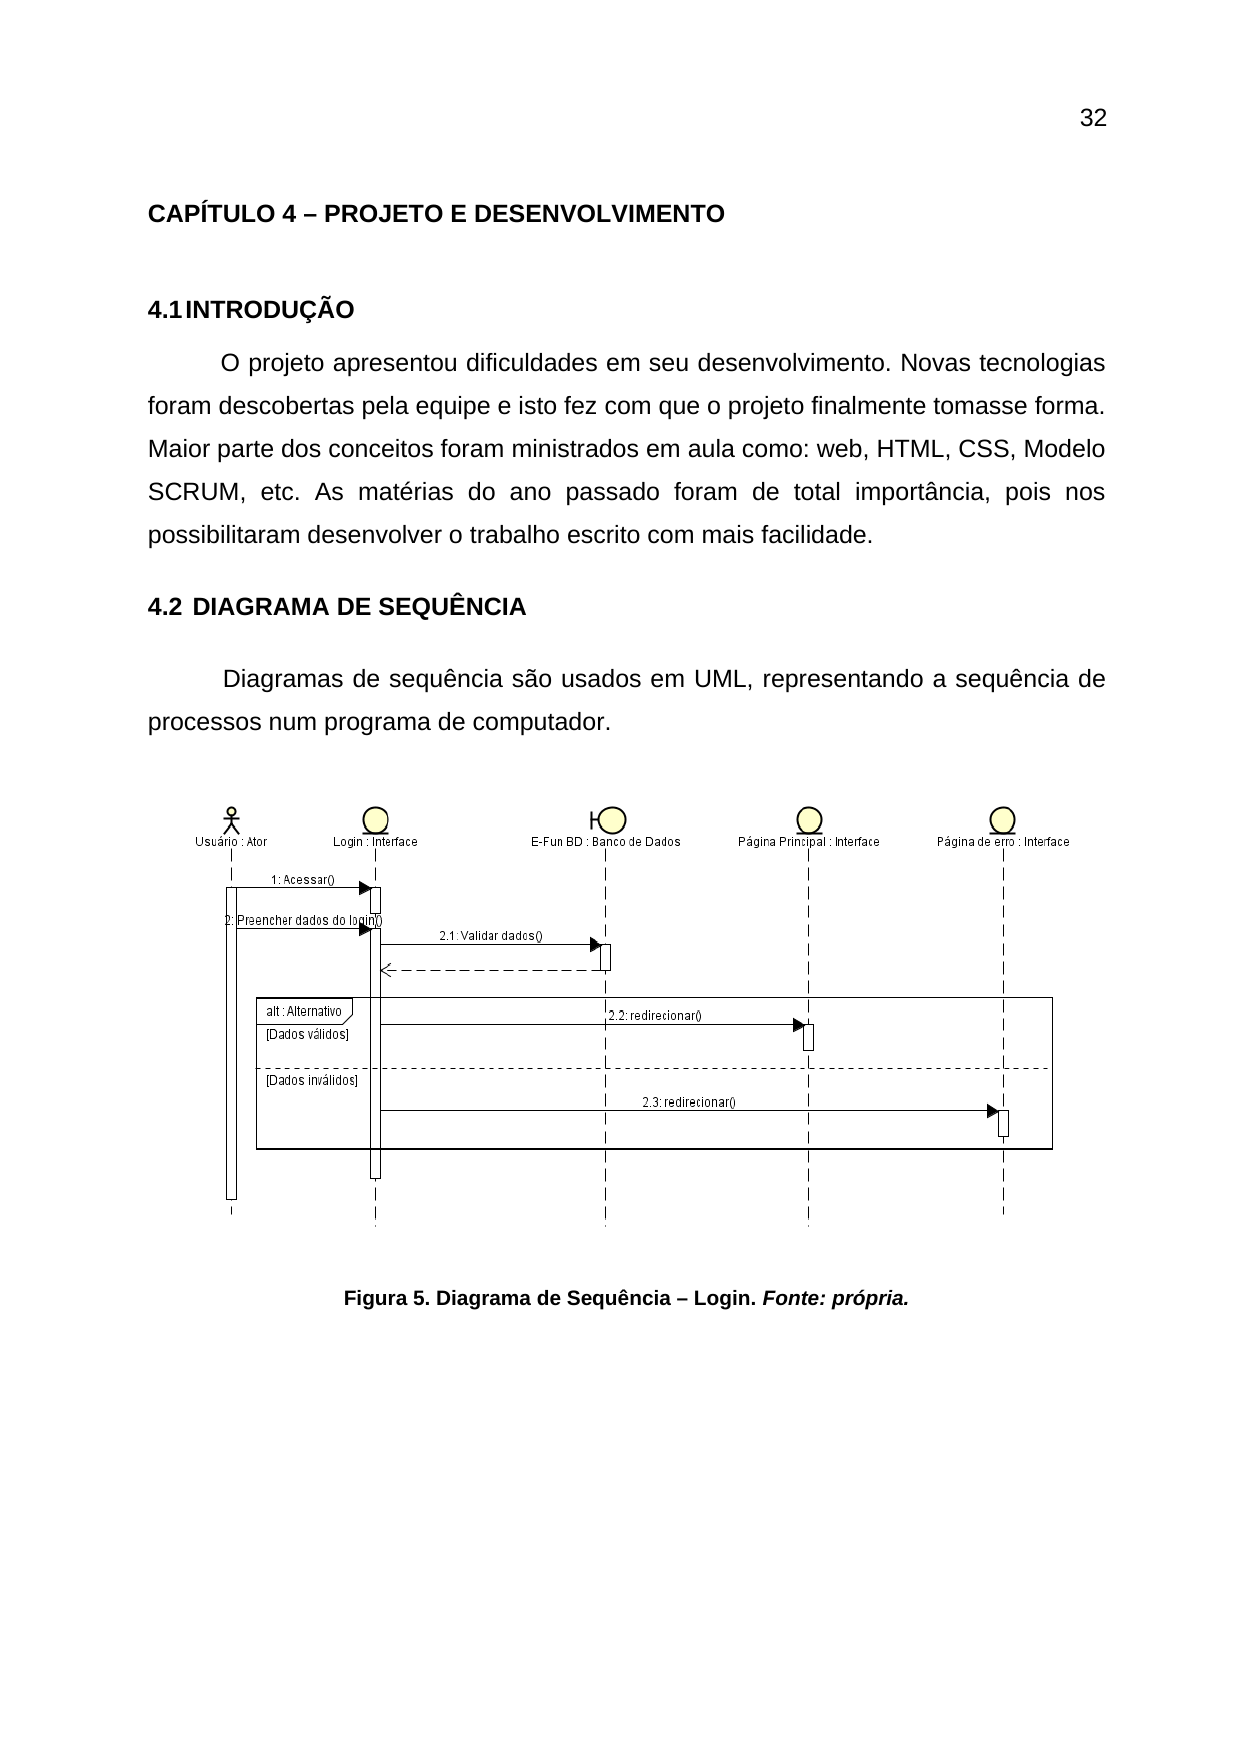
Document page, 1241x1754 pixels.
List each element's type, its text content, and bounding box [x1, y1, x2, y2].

text O projeto apresentou dificuldades em seu desenvolvimento. Novas tecnologias foram descobertas pela equipe e isto fez com que o projeto finalmente tomasse forma. Maior parte dos conceitos foram ministrados em aula como: web, HTML, CSS, Modelo SCRUM, etc. As matérias do ano passado foram de total importância, pois nos possibilitaram desenvolver o trabalho escrito com mais facilidade. [148, 348, 1107, 549]
subtitle DIAGRAMA DE SEQUÊNCIA [148, 592, 1107, 621]
text Diagramas de sequência são usados em UML, representando a sequência de processos num programa de computador. [148, 664, 1107, 736]
text Figura 5. Diagrama de Sequência – Login. Fonte: própria. [148, 1286, 1107, 1310]
subtitle INTRODUÇÃO [148, 295, 1107, 324]
picture [152, 793, 1103, 1262]
subtitle CAPÍTULO 4 – PROJETO E DESENVOLVIMENTO [148, 199, 1107, 228]
